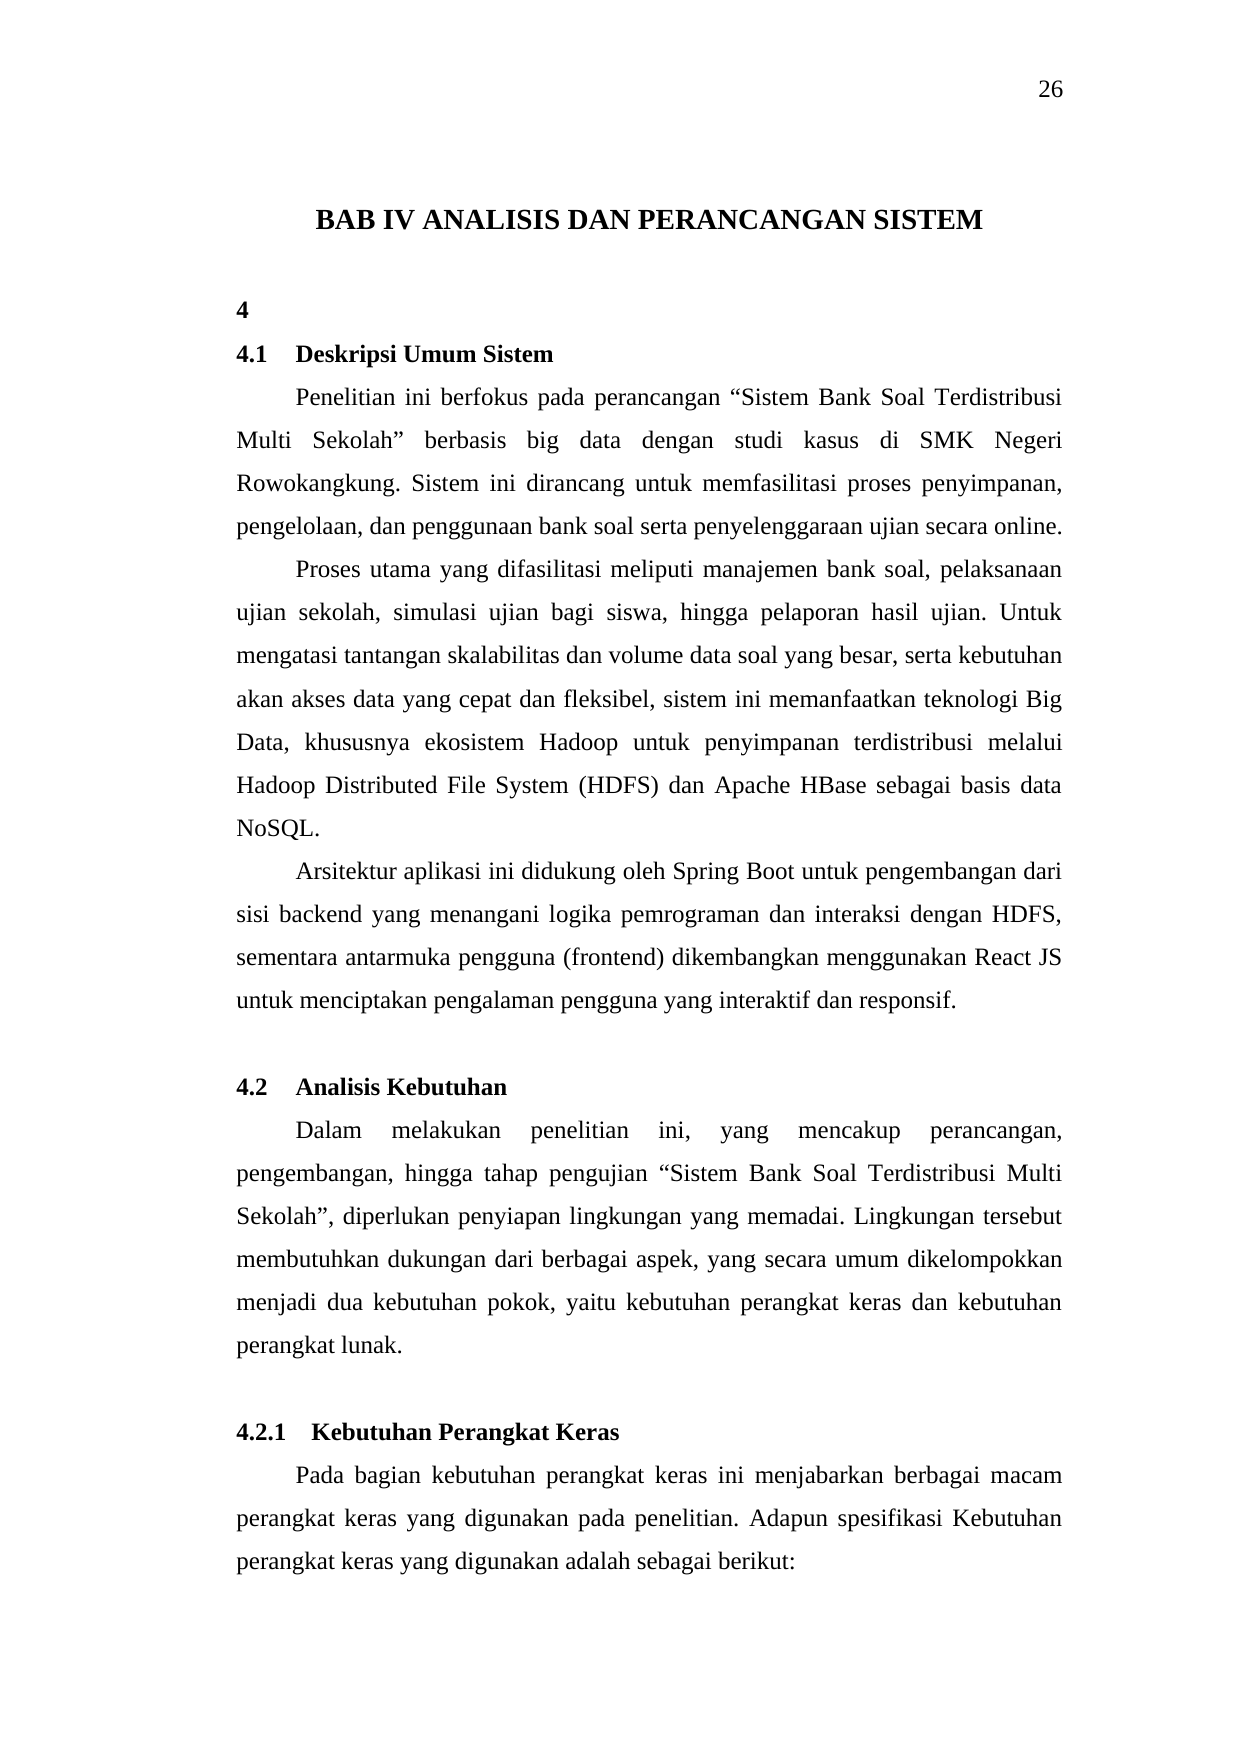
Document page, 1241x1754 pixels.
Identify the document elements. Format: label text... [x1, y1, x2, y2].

list Deskripsi Umum Sistem [236, 339, 1063, 367]
subtitle BAB IV ANALISIS DAN PERANCANGAN SISTEM [236, 202, 1063, 236]
text Dalam melakukan penelitian ini, yang mencakup perancangan, pengembangan, hingga tahap pengujian “Sistem Bank Soal Terdistribusi Multi Sekolah”, diperlukan penyiapan lingkungan yang memadai. Lingkungan tersebut membutuhkan dukungan dari berbagai aspek, yang secara umum dikelompokkan menjadi dua kebutuhan pokok, yaitu kebutuhan perangkat keras dan kebutuhan perangkat lunak. [236, 1115, 1063, 1359]
list Kebutuhan Perangkat Keras [236, 1417, 1063, 1446]
text Penelitian ini berfokus pada perancangan “Sistem Bank Soal Terdistribusi Multi Sekolah” berbasis big data dengan studi kasus di SMK Negeri Rowokangkung. Sistem ini dirancang untuk memfasilitasi proses penyimpanan, pengelolaan, dan penggunaan bank soal serta penyelenggaraan ujian secara online. [236, 382, 1063, 540]
text Proses utama yang difasilitasi meliputi manajemen bank soal, pelaksanaan ujian sekolah, simulasi ujian bagi siswa, hingga pelaporan hasil ujian. Untuk mengatasi tantangan skalabilitas dan volume data soal yang besar, serta kebutuhan akan akses data yang cepat dan fleksibel, sistem ini memanfaatkan teknologi Big Data, khususnya ekosistem Hadoop untuk penyimpanan terdistribusi melalui Hadoop Distributed File System (HDFS) dan Apache HBase sebagai basis data NoSQL. [236, 554, 1063, 842]
text Arsitektur aplikasi ini didukung oleh Spring Boot untuk pengembangan dari sisi backend yang menangani logika pemrograman dan interaksi dengan HDFS, sementara antarmuka pengguna (frontend) dikembangkan menggunakan React JS untuk menciptakan pengalaman pengguna yang interaktif dan responsif. [236, 856, 1063, 1014]
text Pada bagian kebutuhan perangkat keras ini menjabarkan berbagai macam perangkat keras yang digunakan pada penelitian. Adapun spesifikasi Kebutuhan perangkat keras yang digunakan adalah sebagai berikut: [236, 1460, 1063, 1575]
list Analisis Kebutuhan [236, 1072, 1063, 1101]
